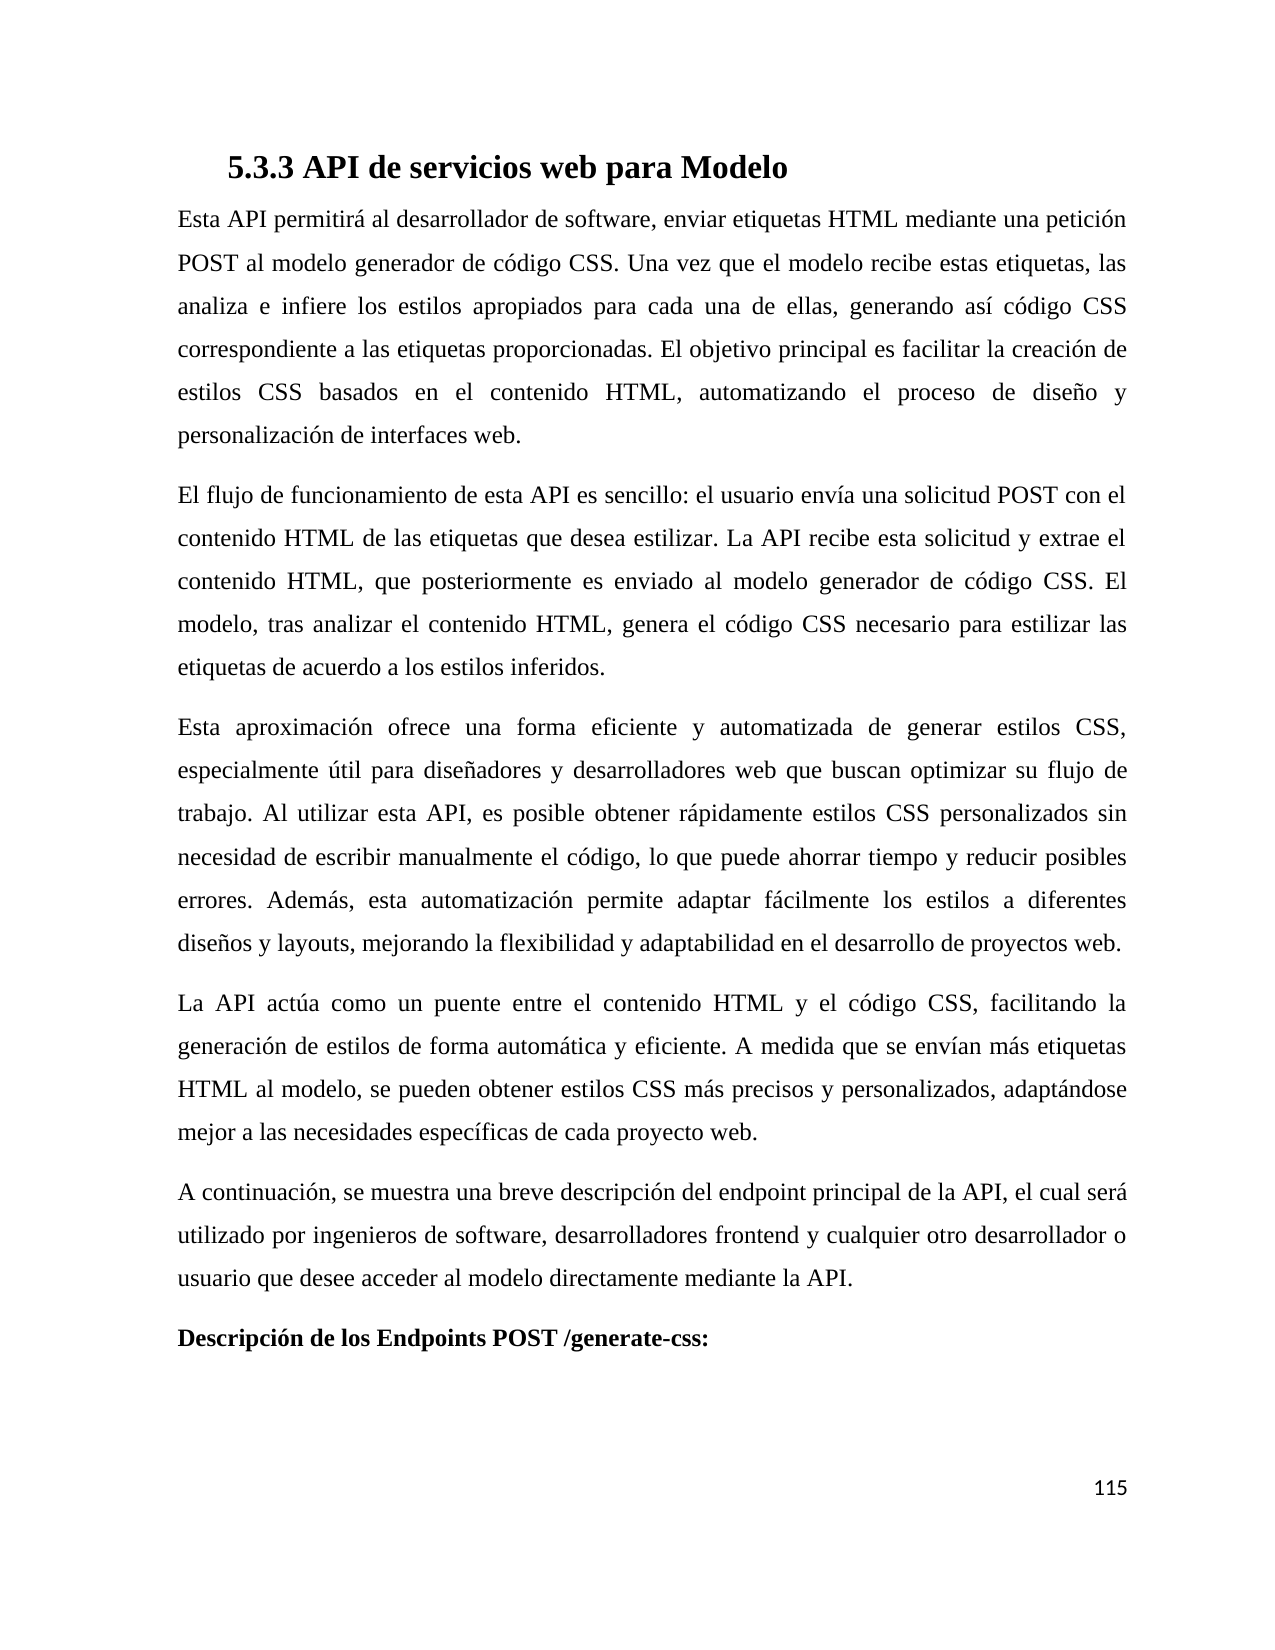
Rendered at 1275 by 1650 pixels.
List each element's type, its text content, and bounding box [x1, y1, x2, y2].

text A continuación, se muestra una breve descripción del endpoint principal de la API, el cual será utilizado por ingenieros de software, desarrolladores frontend y cualquier otro desarrollador o usuario que desee acceder al modelo directamente mediante la API. [177, 1177, 1128, 1292]
subtitle API de servicios web para Modelo [227, 147, 1128, 185]
text Descripción de los Endpoints POST /generate-css: [177, 1323, 1128, 1352]
text Esta aproximación ofrece una forma eficiente y automatizada de generar estilos CSS, especialmente útil para diseñadores y desarrolladores web que buscan optimizar su flujo de trabajo. Al utilizar esta API, es posible obtener rápidamente estilos CSS personalizados sin necesidad de escribir manualmente el código, lo que puede ahorrar tiempo y reducir posibles errores. Además, esta automatización permite adaptar fácilmente los estilos a diferentes diseños y layouts, mejorando la flexibilidad y adaptabilidad en el desarrollo de proyectos web. [177, 712, 1128, 957]
text El flujo de funcionamiento de esta API es sencillo: el usuario envía una solicitud POST con el contenido HTML de las etiquetas que desea estilizar. La API recibe esta solicitud y extrae el contenido HTML, que posteriormente es enviado al modelo generador de código CSS. El modelo, tras analizar el contenido HTML, genera el código CSS necesario para estilizar las etiquetas de acuerdo a los estilos inferidos. [177, 480, 1128, 681]
text Esta API permitirá al desarrollador de software, enviar etiquetas HTML mediante una petición POST al modelo generador de código CSS. Una vez que el modelo recibe estas etiquetas, las analiza e infiere los estilos apropiados para cada una de ellas, generando así código CSS correspondiente a las etiquetas proporcionadas. El objetivo principal es facilitar la creación de estilos CSS basados en el contenido HTML, automatizando el proceso de diseño y personalización de interfaces web. [177, 204, 1128, 449]
text La API actúa como un puente entre el contenido HTML y el código CSS, facilitando la generación de estilos de forma automática y eficiente. A medida que se envían más etiquetas HTML al modelo, se pueden obtener estilos CSS más precisos y personalizados, adaptándose mejor a las necesidades específicas de cada proyecto web. [177, 988, 1128, 1146]
